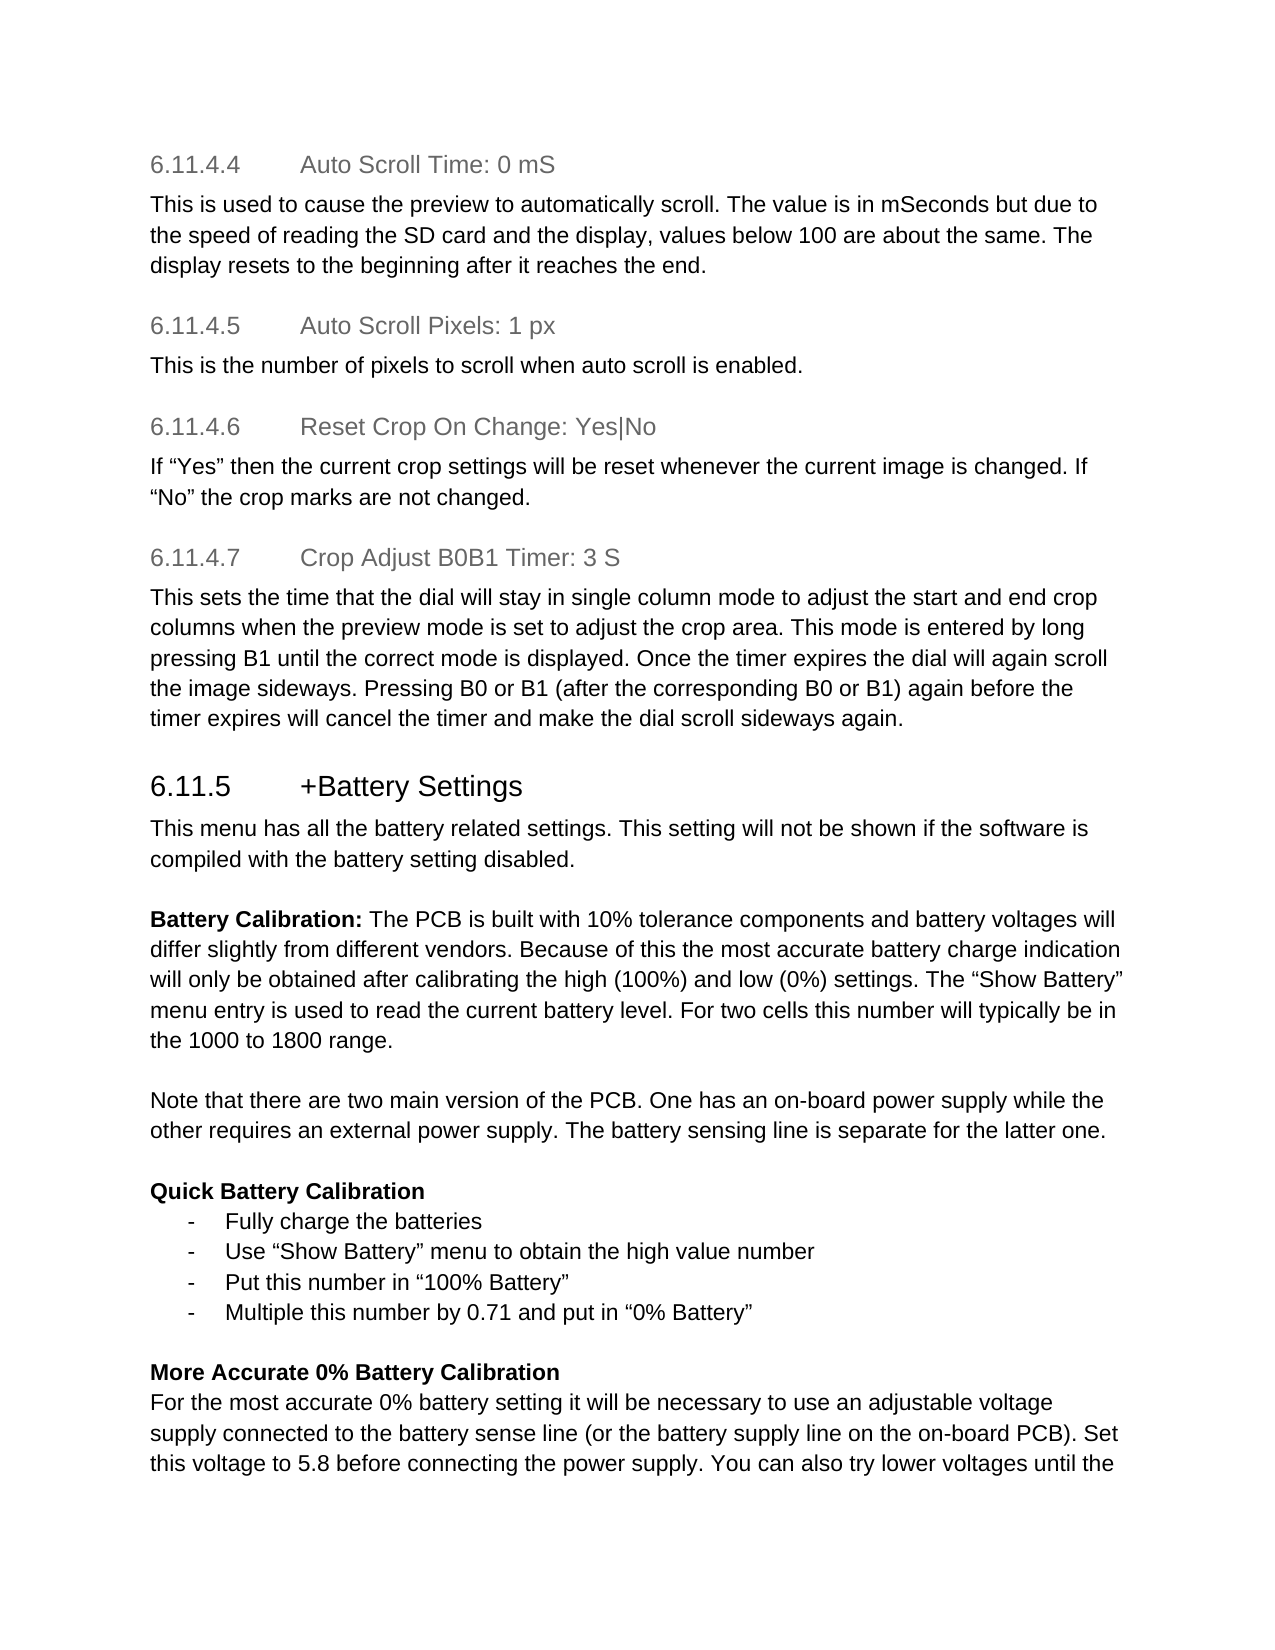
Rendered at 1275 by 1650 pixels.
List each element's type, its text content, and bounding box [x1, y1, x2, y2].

text Quick Battery Calibration [150, 1178, 1125, 1204]
list Fully charge the batteries [187, 1208, 1125, 1234]
text If “Yes” then the current crop settings will be reset whenever the current image is changed. If “No” the crop marks are not changed. [150, 453, 1125, 510]
text This is used to cause the preview to automatically scroll. The value is in mSeconds but due to the speed of reading the SD card and the display, values below 100 are about the same. The display resets to the beginning after it reaches the end. [150, 191, 1125, 278]
list Use “Show Battery” menu to obtain the high value number [187, 1238, 1125, 1265]
subtitle Auto Scroll Time: 0 mS [150, 150, 1125, 179]
list Put this number in “100% Battery” [187, 1268, 1125, 1295]
subtitle +Battery Settings [150, 768, 1125, 802]
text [150, 1389, 1125, 1476]
text Note that there are two main version of the PCB. One has an on-board power supply while the other requires an external power supply. The battery sensing line is separate for the latter one. [150, 1087, 1125, 1144]
text This menu has all the battery related settings. This setting will not be shown if the software is compiled with the battery setting disabled. [150, 815, 1125, 872]
text This sets the time that the dial will stay in single column mode to adjust the start and end crop columns when the preview mode is set to adjust the crop area. This mode is entered by long pressing B1 until the correct mode is displayed. Once the timer expires the dial will again scroll the image sideways. Pressing B0 or B1 (after the corresponding B0 or B1) again before the timer expires will cancel the timer and make the dial scroll sideways again. [150, 584, 1125, 731]
text More Accurate 0% Battery Calibration [150, 1359, 1125, 1386]
subtitle Auto Scroll Pixels: 1 px [150, 311, 1125, 340]
text This is the number of pixels to scroll when auto scroll is enabled. [150, 352, 1125, 379]
text Battery Calibration: The PCB is built with 10% tolerance components and battery voltages will differ slightly from different vendors. Because of this the most accurate battery charge indication will only be obtained after calibrating the high (100%) and low (0%) settings. The “Show Battery” menu entry is used to read the current battery level. For two cells this number will typically be in the 1000 to 1800 range. [150, 906, 1125, 1053]
subtitle Reset Crop On Change: Yes|No [150, 412, 1125, 441]
subtitle Crop Adjust B0B1 Timer: 3 S [150, 543, 1125, 572]
list Multiple this number by 0.71 and put in “0% Battery” [187, 1299, 1125, 1325]
